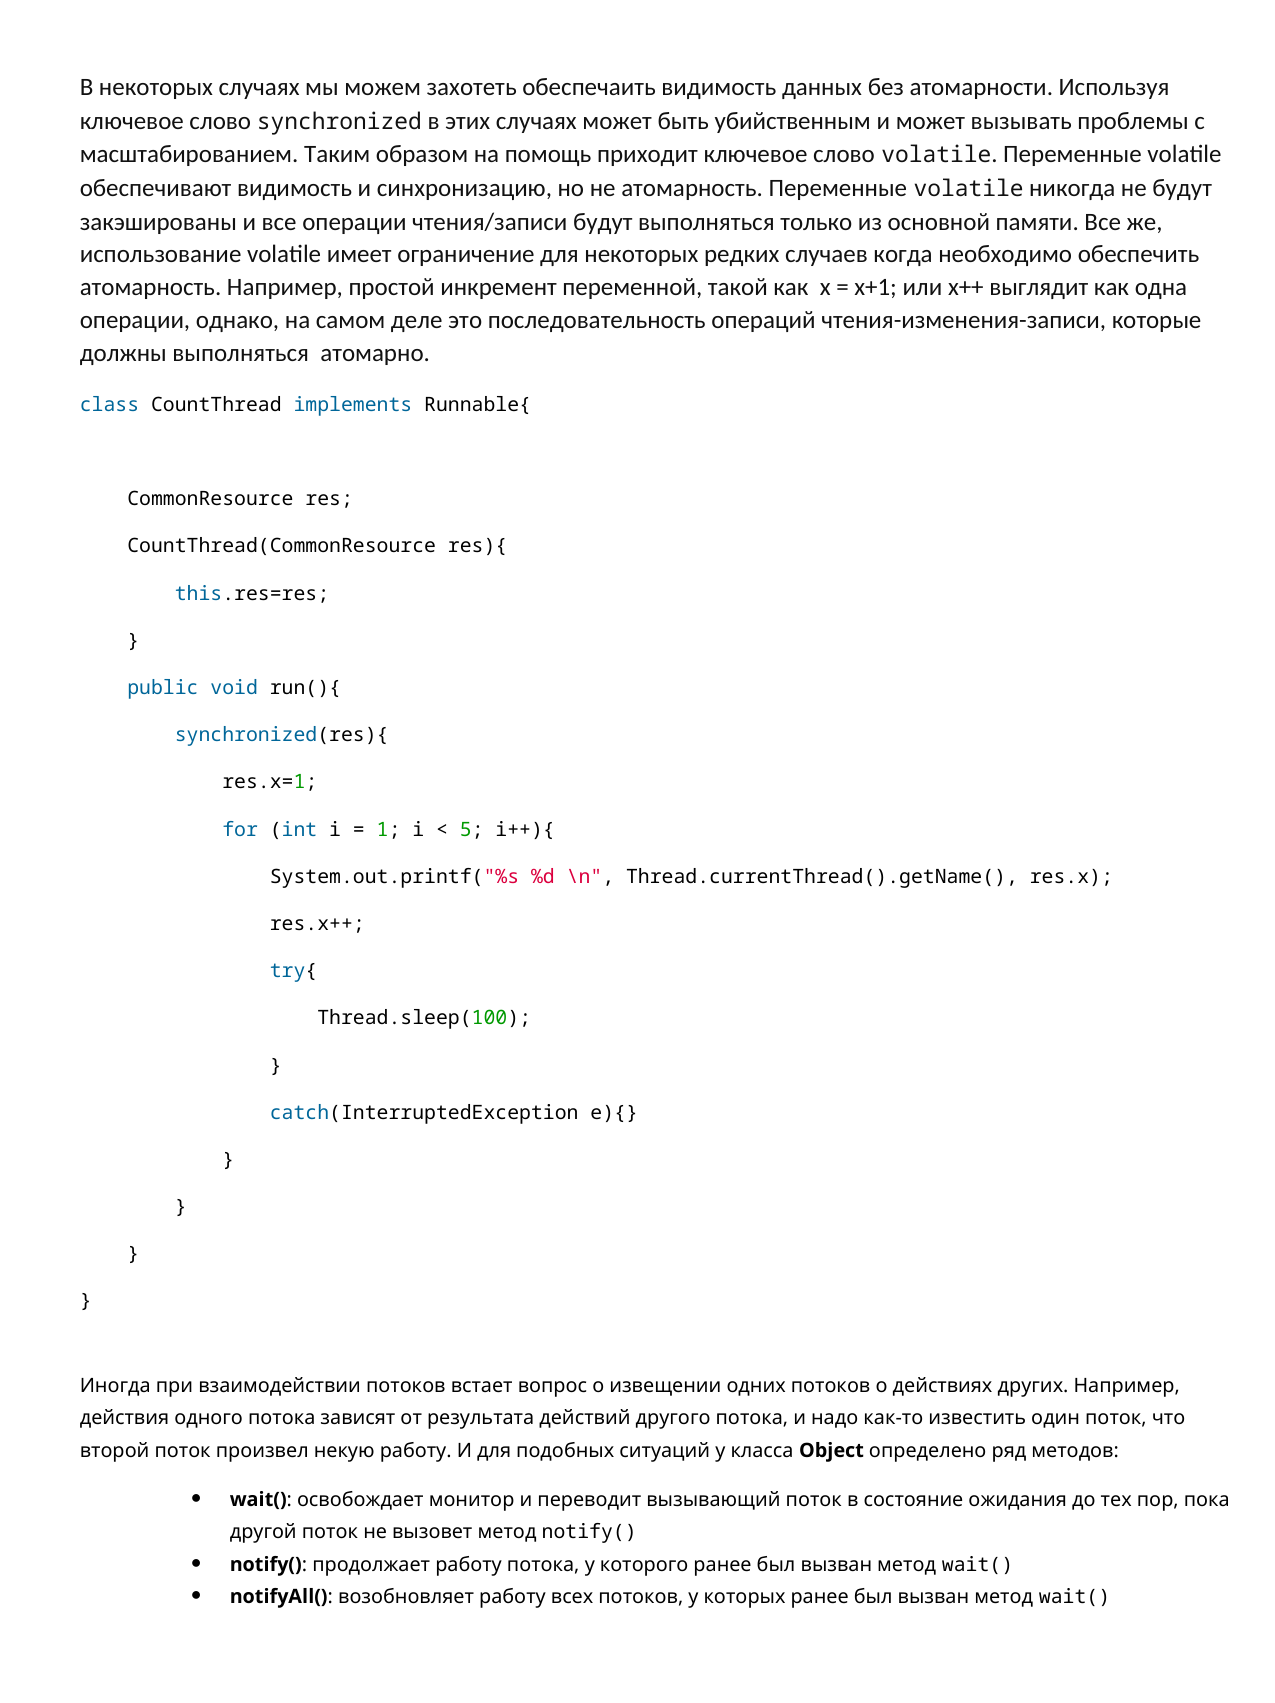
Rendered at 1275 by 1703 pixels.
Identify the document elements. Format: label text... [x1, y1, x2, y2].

list wait(): освобождает монитор и переводит вызывающий поток в состояние ожидания до тех пор, пока другой поток не вызовет метод notify() [192, 1481, 1252, 1546]
text for (int i = 1; i < 5; i++){ [79, 812, 1252, 842]
text CountThread(CommonResource res){ [79, 528, 1252, 559]
text synchronized(res){ [79, 717, 1252, 748]
text public void run(){ [79, 670, 1252, 701]
text res.x=1; [79, 764, 1252, 795]
list notify(): продолжает работу потока, у которого ранее был вызван метод wait() [192, 1546, 1252, 1578]
text res.x++; [79, 906, 1252, 937]
list notifyAll(): возобновляет работу всех потоков, у которых ранее был вызван метод wait() [192, 1578, 1252, 1611]
text Thread.sleep(100); [79, 1000, 1252, 1031]
text } [79, 1142, 1252, 1172]
text class CountThread implements Runnable{ [79, 387, 1252, 417]
text } [79, 1236, 1252, 1267]
text CommonResource res; [79, 481, 1252, 512]
text } [79, 1283, 1252, 1314]
text this.res=res; [79, 576, 1252, 606]
text В некоторых случаях мы можем захотеть обеспечаить видимость данных без атомарности. Используя ключевое слово synchronized в этих случаях может быть убийственным и может вызывать проблемы с масштабированием. Таким образом на помощь приходит ключевое слово volatile. Переменные volatile обеспечивают видимость и синхронизацию, но не атомарность. Переменные volatile никогда не будут закэшированы и все операции чтения/записи будут выполняться только из основной памяти. Все же, использование volatile имеет ограничение для некоторых редких случаев когда необходимо обеспечить атомарность. Например, простой инкремент переменной, такой как x = x+1; или x++ выглядит как одна операции, однако, на самом деле это последовательность операций чтения-изменения-записи, которые должны выполняться атомарно. [79, 72, 1252, 368]
text catch(InterruptedException e){} [79, 1095, 1252, 1125]
text try{ [79, 953, 1252, 984]
text } [79, 1189, 1252, 1220]
text System.out.printf("%s %d \n", Thread.currentThread().getName(), res.x); [79, 859, 1252, 889]
text } [79, 623, 1252, 653]
text Иногда при взаимодействии потоков встает вопрос о извещении одних потоков о действиях других. Например, действия одного потока зависят от результата действий другого потока, и надо как-то известить один поток, что второй поток произвел некую работу. И для подобных ситуаций у класса Object определено ряд методов: [79, 1366, 1252, 1464]
text } [79, 1048, 1252, 1078]
